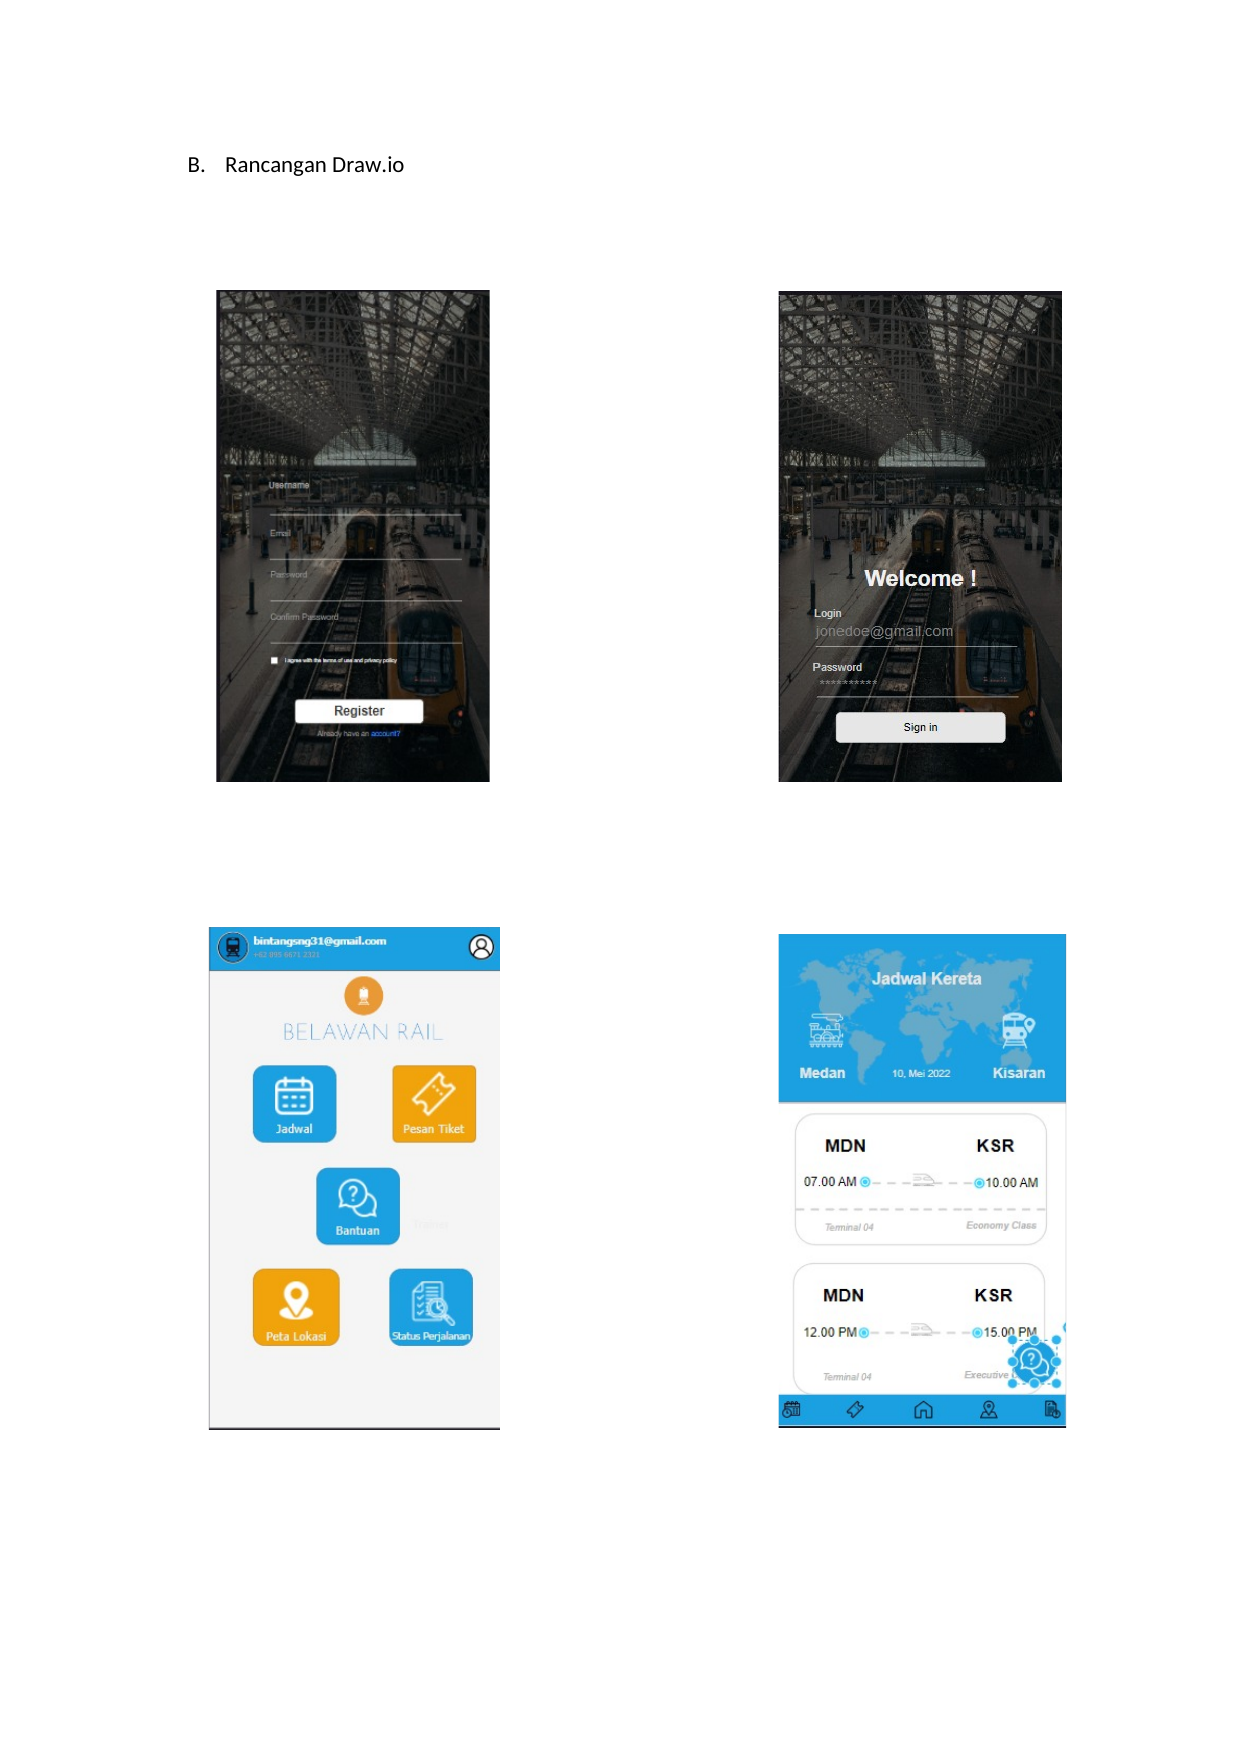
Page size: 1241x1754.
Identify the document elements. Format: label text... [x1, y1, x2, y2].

list Rancangan Draw.io [187, 150, 1090, 178]
picture [208, 927, 500, 1430]
picture [778, 934, 1067, 1428]
picture [778, 291, 1062, 782]
picture [216, 290, 490, 782]
